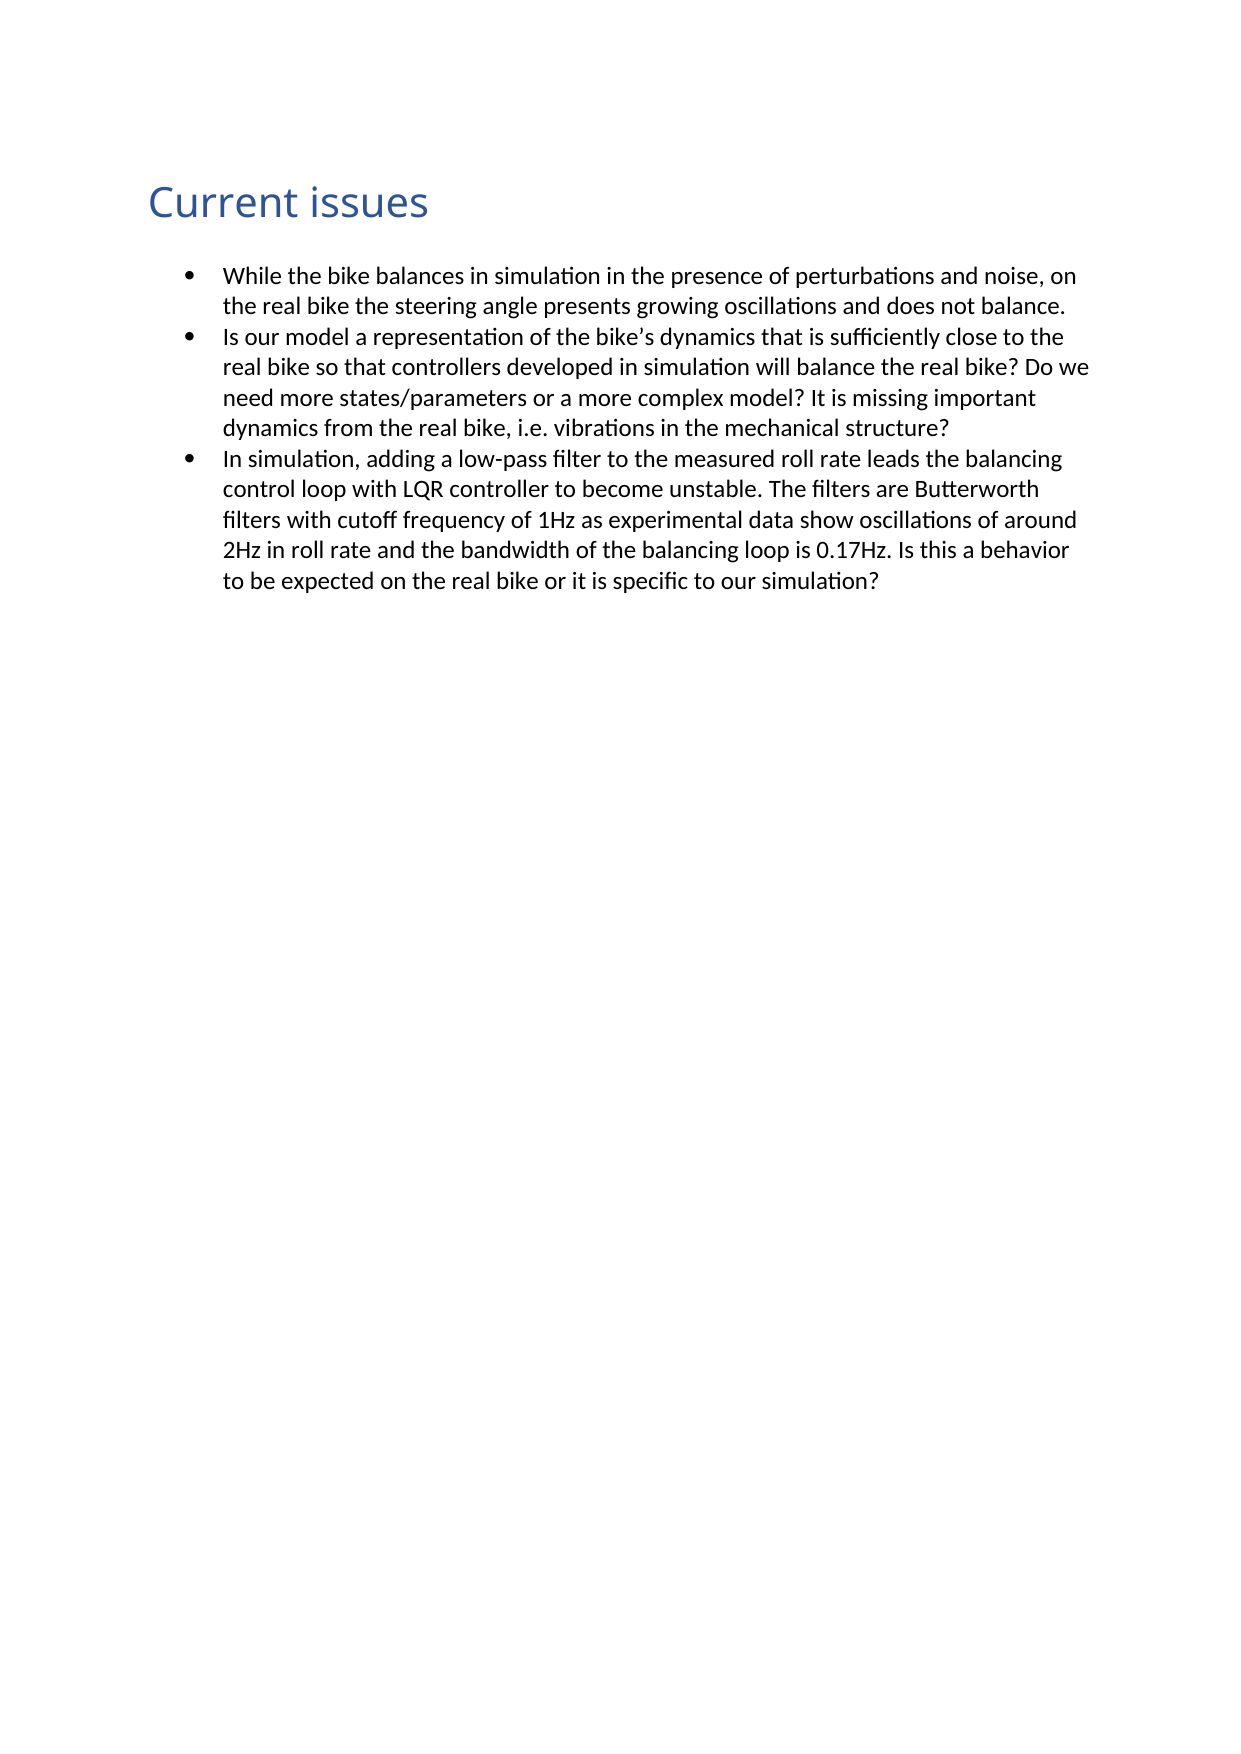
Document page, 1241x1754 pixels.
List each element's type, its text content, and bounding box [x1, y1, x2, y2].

list In simulation, adding a low-pass filter to the measured roll rate leads the balancing control loop with LQR controller to become unstable. The filters are Butterworth filters with cutoff frequency of 1Hz as experimental data show oscillations of around 2Hz in roll rate and the bandwidth of the balancing loop is 0.17Hz. Is this a behavior to be expected on the real bike or it is specific to our simulation? [185, 443, 1093, 596]
list While the bike balances in simulation in the presence of perturbations and noise, on the real bike the steering angle presents growing oscillations and does not balance. [185, 260, 1093, 321]
subtitle Current issues [148, 173, 1093, 229]
list Is our model a representation of the bike’s dynamics that is sufficiently close to the real bike so that controllers developed in simulation will balance the real bike? Do we need more states/parameters or a more complex model? It is missing important dynamics from the real bike, i.e. vibrations in the mechanical structure? [185, 321, 1093, 443]
